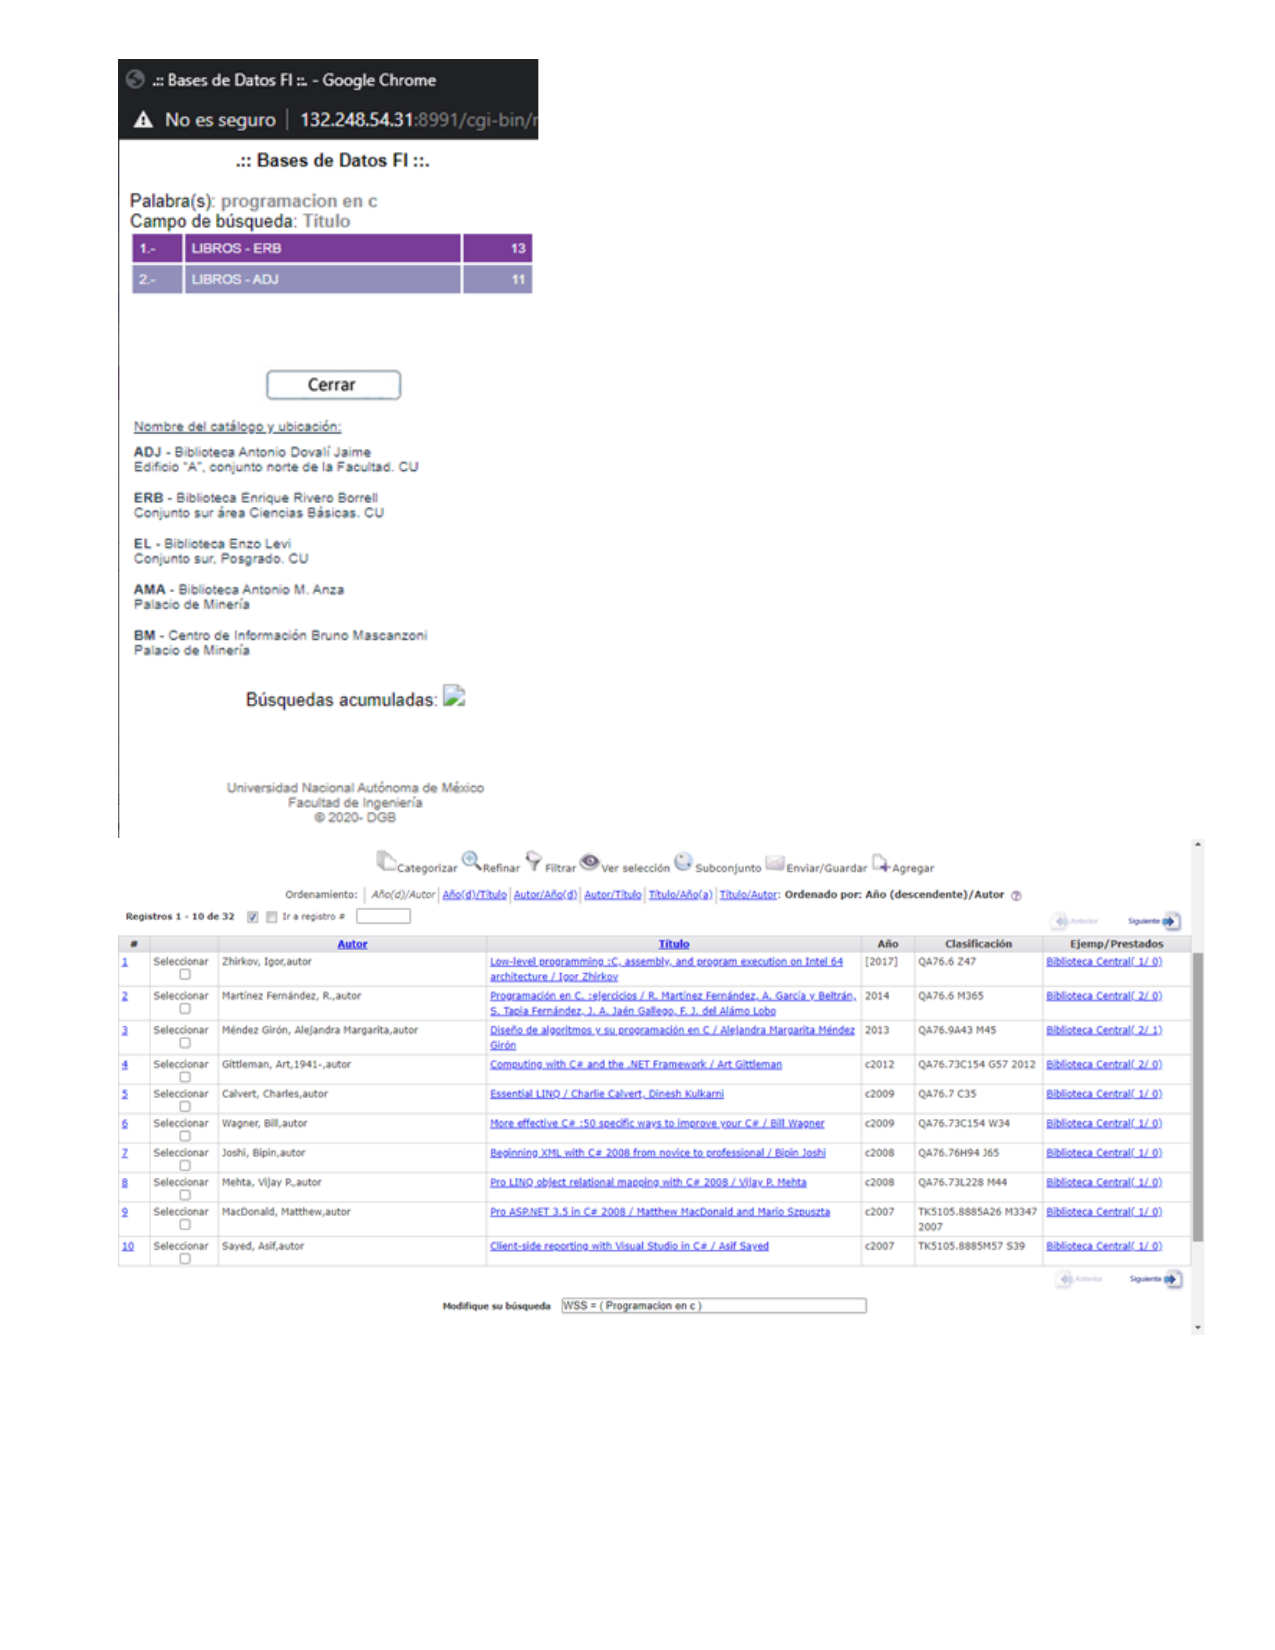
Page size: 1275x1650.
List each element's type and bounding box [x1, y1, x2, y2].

picture [118, 59, 1205, 1335]
